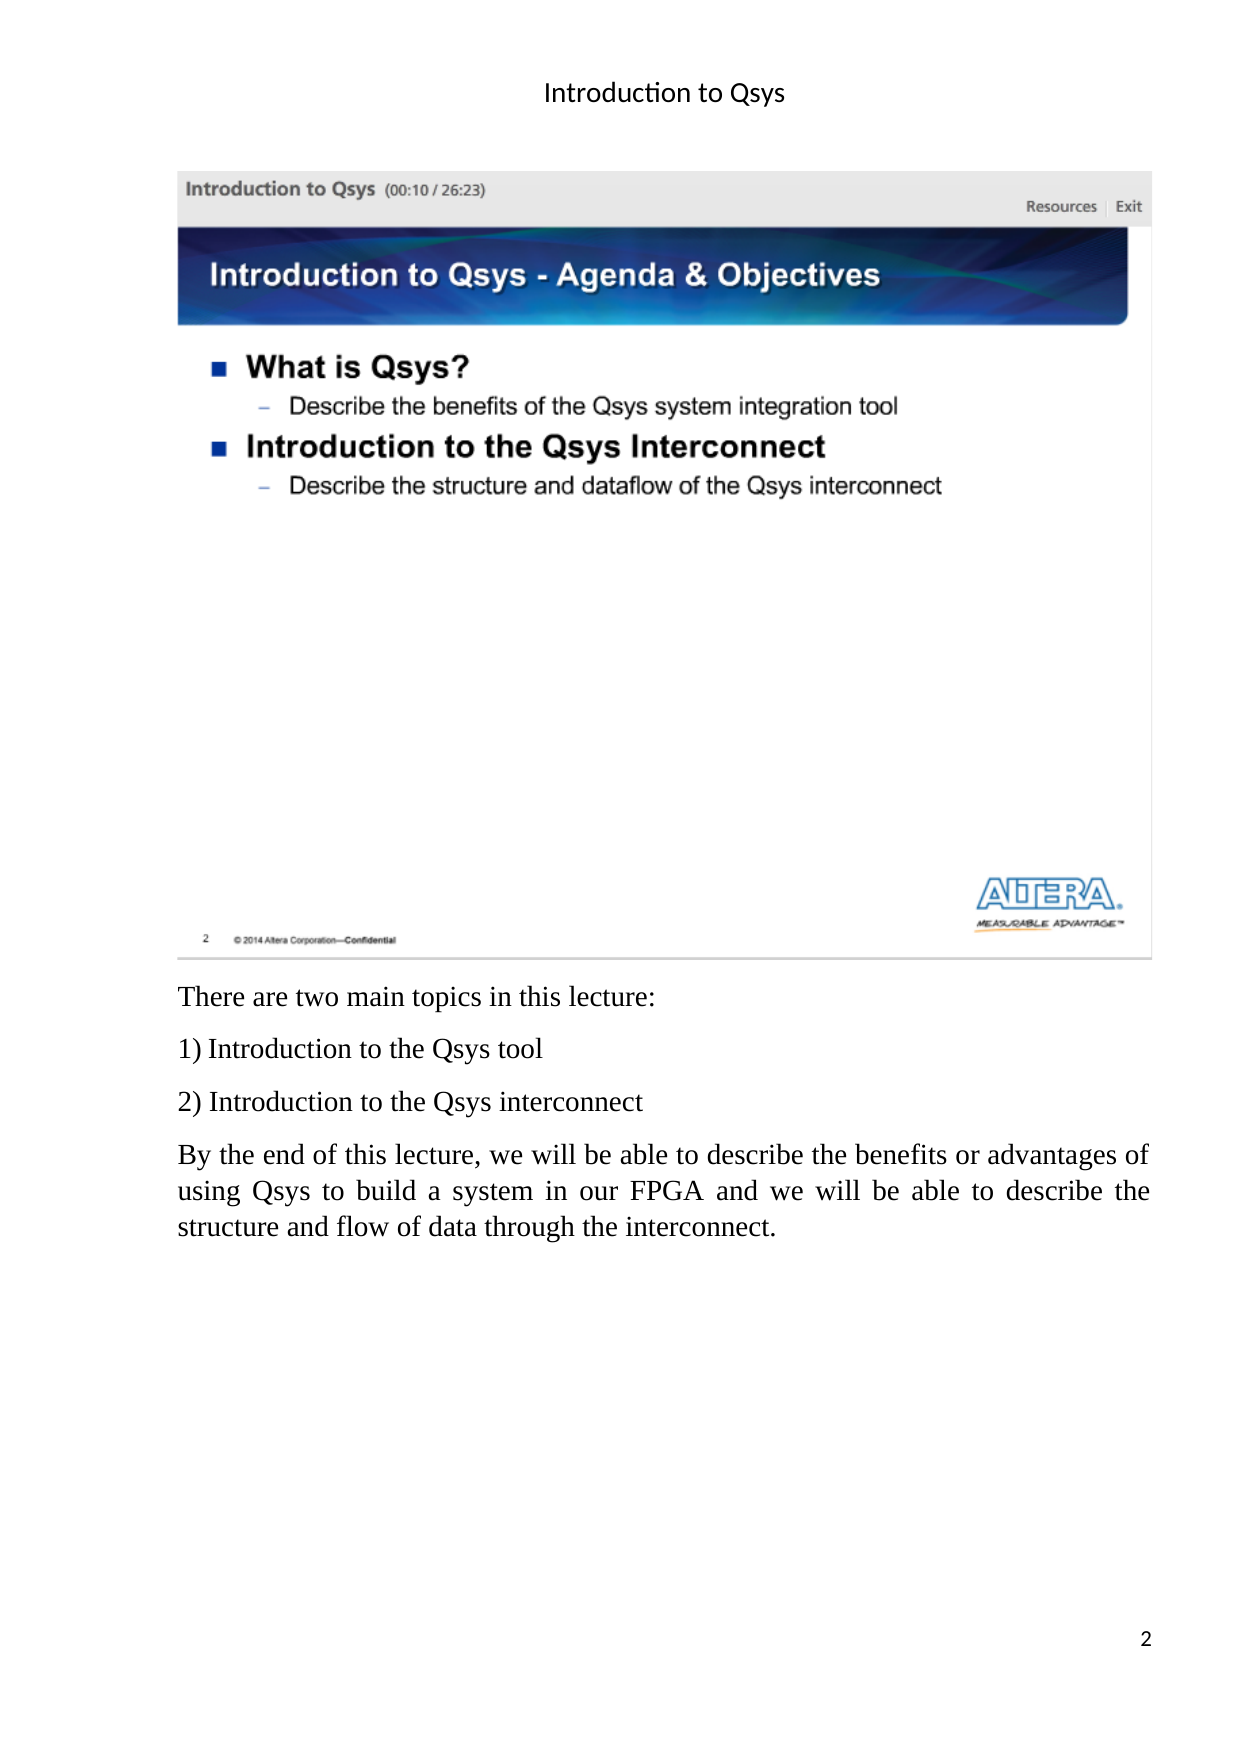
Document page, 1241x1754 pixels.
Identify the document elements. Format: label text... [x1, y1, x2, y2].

picture [177, 171, 1153, 960]
text 1) Introduction to the Qsys tool [177, 1032, 1152, 1065]
text By the end of this lecture, we will be able to describe the benefits or advantages of using Qsys to build a system in our FPGA and we will be able to describe the structure and flow of data through the interconnect. [177, 1137, 1152, 1243]
text 2) Introduction to the Qsys interconnect [177, 1084, 1152, 1118]
text There are two main topics in this lecture: [177, 979, 1152, 1012]
